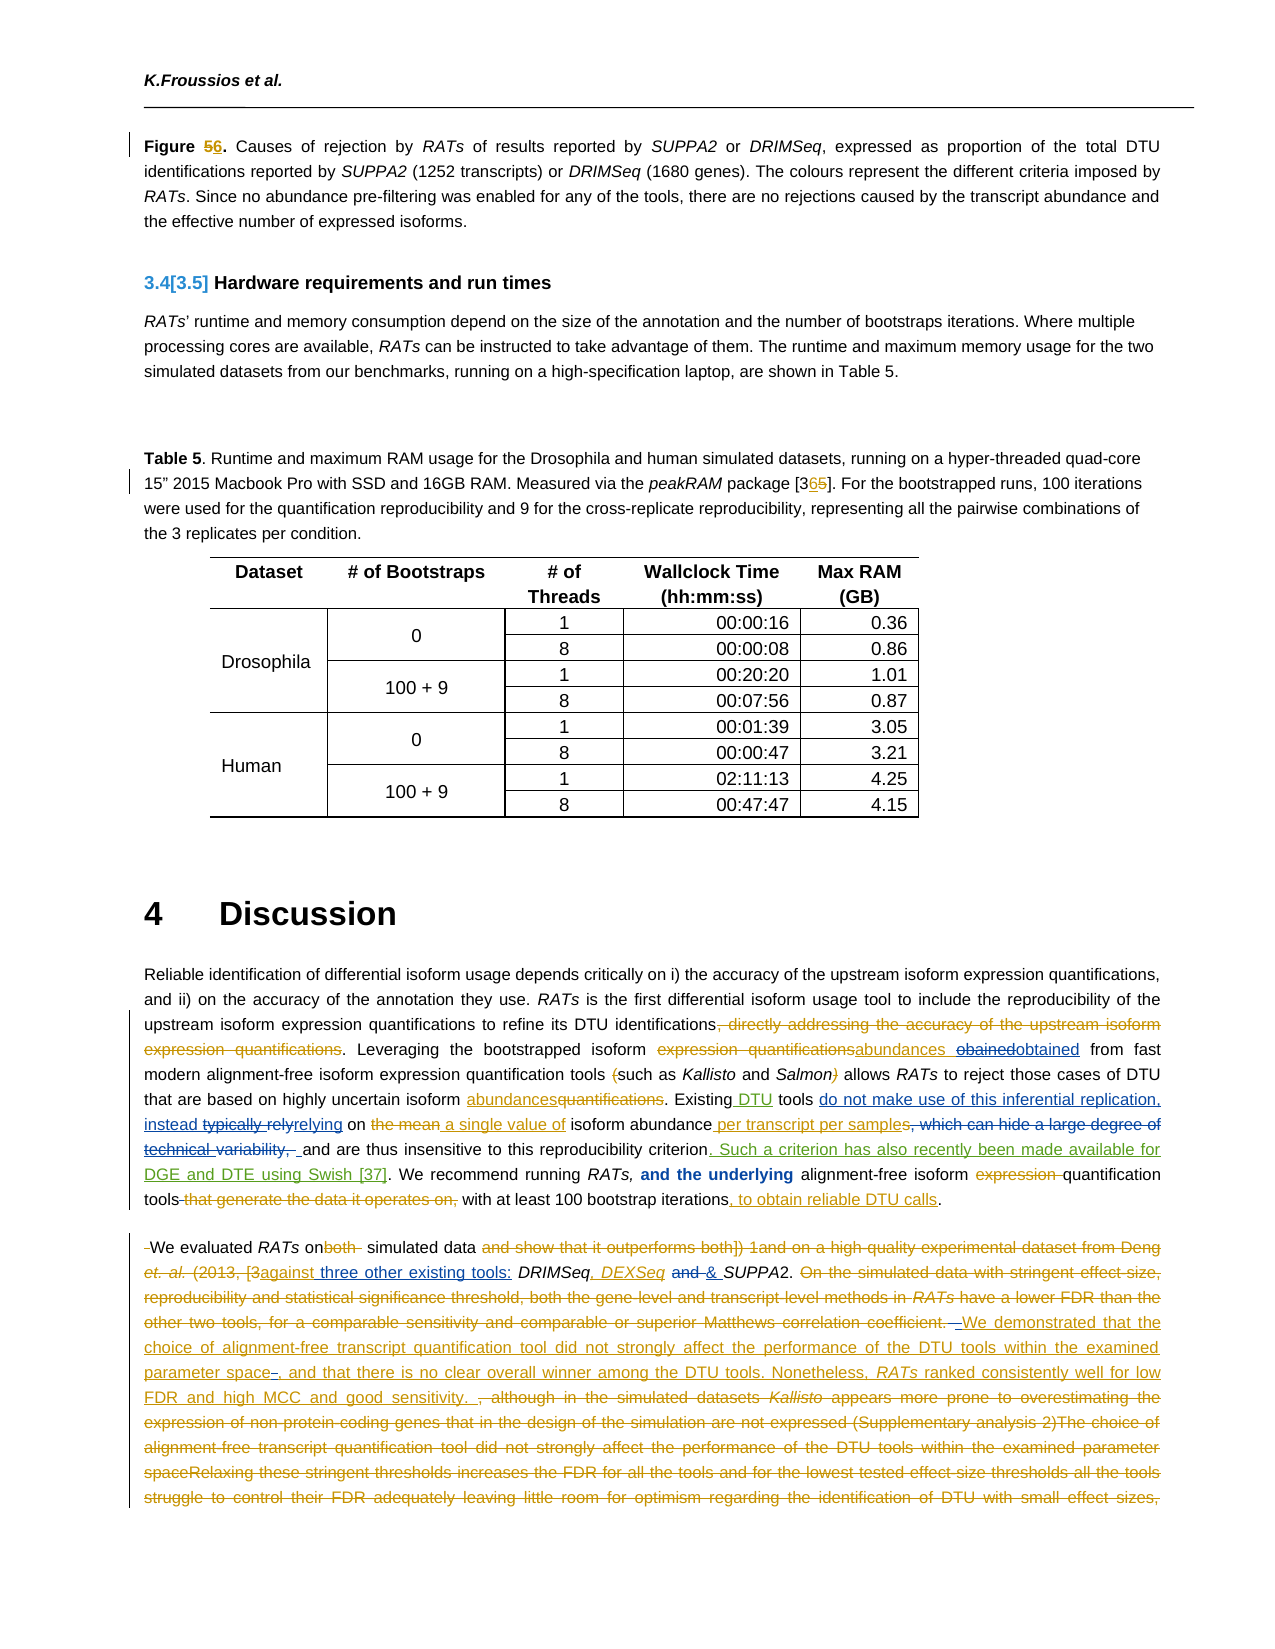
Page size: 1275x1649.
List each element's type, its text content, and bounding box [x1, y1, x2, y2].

table_cell 0 [328, 609, 504, 660]
table_cell 4.25 [801, 765, 918, 790]
table_cell 00:20:20 [624, 661, 800, 686]
table_cell 00:00:47 [624, 739, 800, 764]
text RATs’ runtime and memory consumption depend on the size of the annotation and the number of bootstraps iterations. Where multiple processing cores are available, RATs can be instructed to take advantage of them. The runtime and maximum memory usage for the two simulated datasets from our benchmarks, running on a high-specification laptop, are shown in Table 5. [144, 307, 1161, 382]
table_header Max RAM (GB) [800, 558, 918, 608]
table_cell 8 [506, 739, 623, 764]
subtitle Discussion [144, 905, 1161, 930]
table_cell 00:00:08 [624, 635, 800, 660]
text We evaluated RATs on simulated data DRIMSeq SUPPA2. [144, 1380, 1161, 1473]
table_cell 1 [506, 765, 623, 790]
text We evaluated RATs on simulated data DRIMSeq SUPPA2. [144, 1474, 1161, 1508]
table_cell Human [210, 713, 327, 816]
table_header # of Bootstraps [328, 558, 505, 608]
table_cell 8 [506, 791, 623, 816]
text We evaluated RATs on simulated data DRIMSeq SUPPA2. [144, 1233, 1161, 1298]
table_cell 4.15 [801, 791, 918, 816]
table_cell 3.21 [801, 739, 918, 764]
table_cell 8 [506, 687, 623, 712]
table_cell 00:00:16 [624, 609, 800, 634]
table_cell 02:11:13 [624, 765, 800, 790]
text Table 5. Runtime and maximum RAM usage for the Drosophila and human simulated datasets, running on a hyper-threaded quad-core 15” 2015 Macbook Pro with SSD and 16GB RAM. Measured via the peakRAM package [3]. For the bootstrapped runs, 100 iterations were used for the quantification reproducibility and 9 for the cross-replicate reproducibility, representing all the pairwise combinations of the 3 replicates per condition. [144, 444, 1161, 544]
table_cell 3.05 [801, 713, 918, 738]
table_header Dataset [210, 558, 328, 608]
table_cell 1 [506, 661, 623, 686]
table_cell 00:07:56 [624, 687, 800, 712]
text We evaluated RATs on simulated data DRIMSeq SUPPA2. [144, 1299, 1161, 1379]
table_cell 00:01:39 [624, 713, 800, 738]
table_header Wallclock Time (hh:mm:ss) [623, 558, 800, 608]
table_cell 0.86 [801, 635, 918, 660]
table_cell 00:47:47 [624, 791, 800, 816]
table_cell 1 [506, 609, 623, 634]
table_cell 1 [506, 713, 623, 738]
text Figure . Causes of rejection by RATs of results reported by SUPPA2 or DRIMSeq, expressed as proportion of the total DTU identifications reported by SUPPA2 (1252 transcripts) or DRIMSeq (1680 genes). The colours represent the different criteria imposed by RATs. Since no abundance pre-filtering was enabled for any of the tools, there are no rejections caused by the transcript abundance and the effective number of expressed isoforms. [144, 132, 1161, 232]
table_cell Drosophila [210, 609, 327, 712]
table_header # of Threads [505, 558, 623, 608]
table_cell 0.36 [801, 609, 918, 634]
table_cell 0 [328, 713, 504, 764]
table_cell 8 [506, 635, 623, 660]
text Reliable identification of differential isoform usage depends critically on i) the accuracy of the upstream isoform expression quantifications, and ii) on the accuracy of the annotation they use. RATs is the first differential isoform usage tool to include the reproducibility of the upstream isoform expression quantifications to refine its DTU identifications. Leveraging the bootstrapped isoform from fast modern alignment-free isoform expression quantification tools such as Kallisto and Salmon allows RATs to reject those cases of DTU that are based on highly uncertain isoform . Existing tools on isoform abundanceand are thus insensitive to this reproducibility criterion. We recommend running RATs, and the underlying alignment-free isoform quantification tools with at least 100 bootstrap iterations. [144, 960, 1161, 1210]
table_cell 1.01 [801, 661, 918, 686]
table_cell 100 + 9 [328, 661, 504, 712]
subtitle Hardware requirements and run times [144, 269, 1161, 294]
table_cell 0.87 [801, 687, 918, 712]
table_cell 100 + 9 [328, 765, 504, 816]
